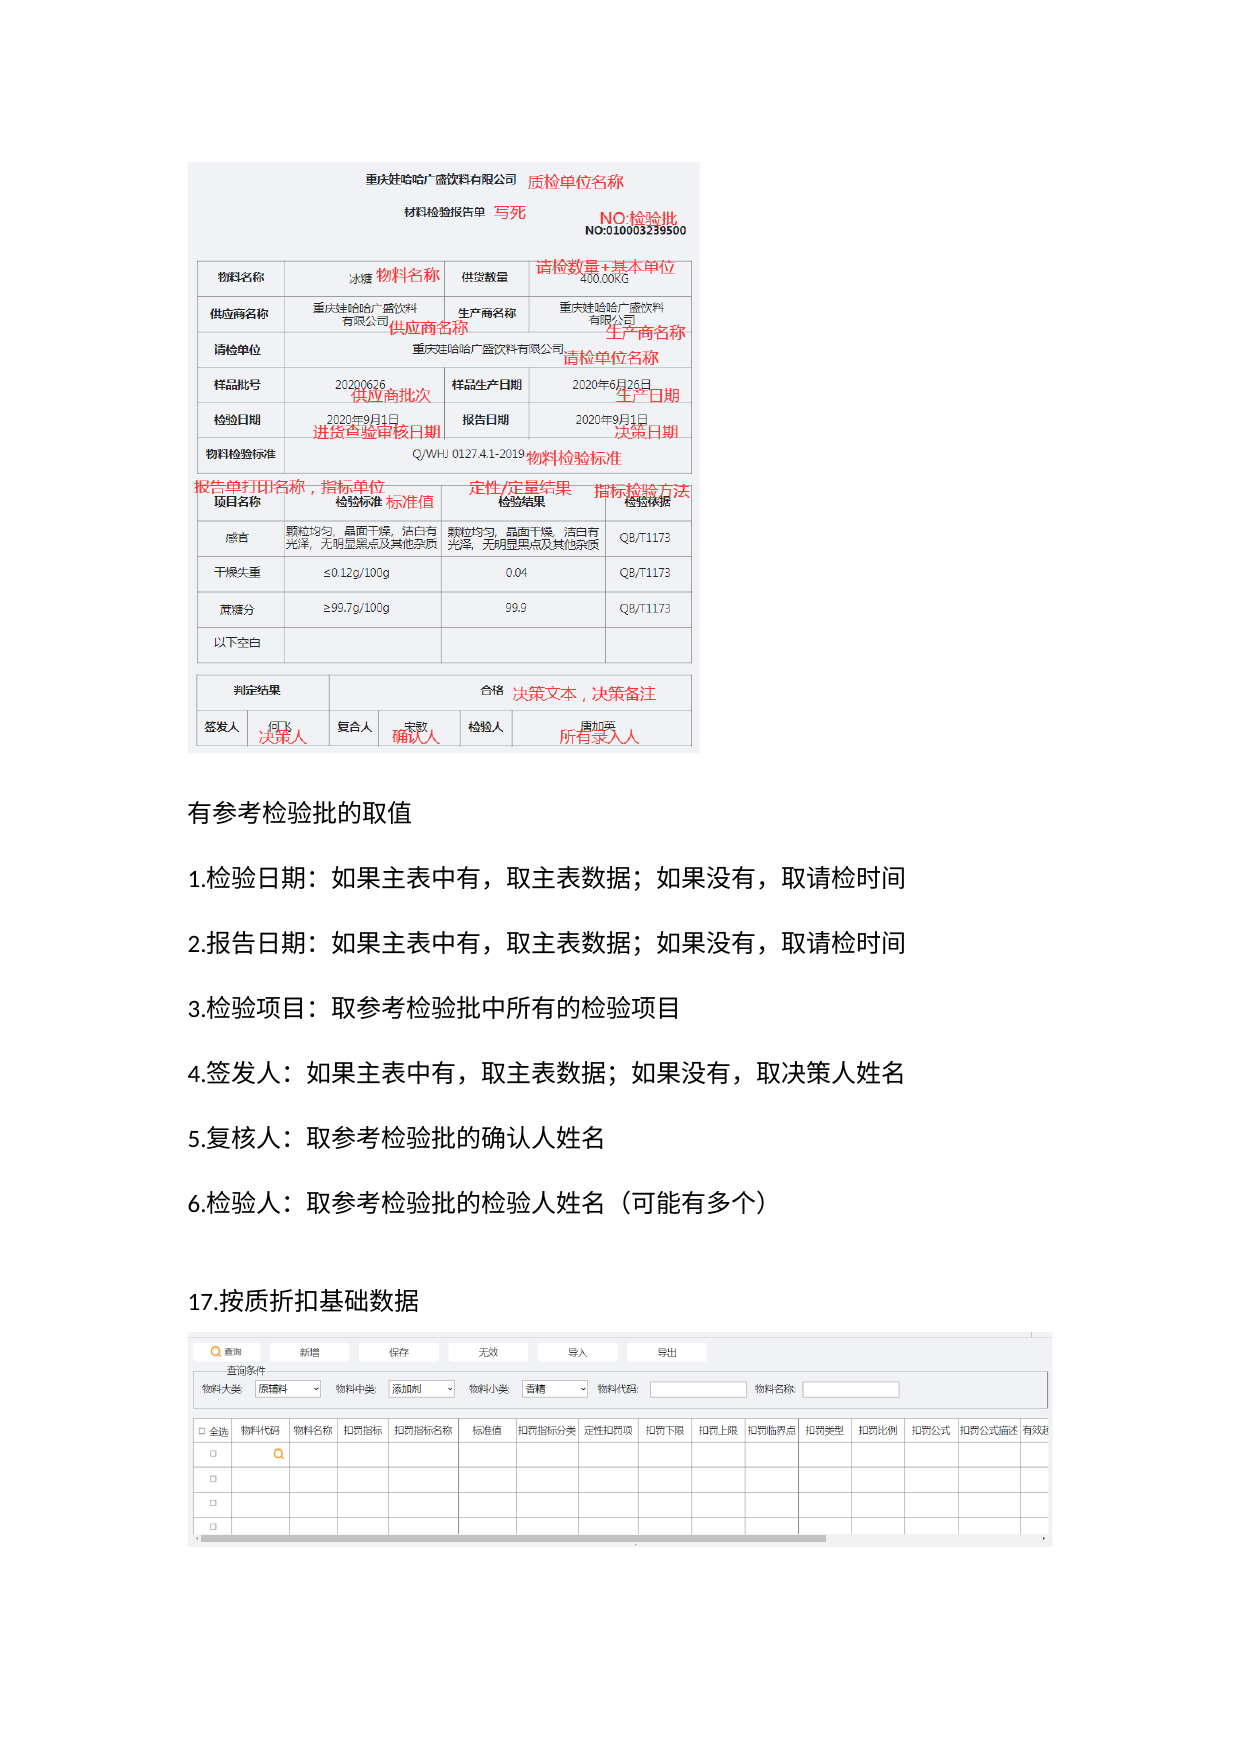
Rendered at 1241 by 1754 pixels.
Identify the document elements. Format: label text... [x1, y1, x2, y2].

text 6.检验人：取参考检验批的检验人姓名（可能有多个） [187, 1169, 1053, 1234]
text 5.复核人：取参考检验批的确认人姓名 [187, 1104, 1053, 1169]
text 1.检验日期：如果主表中有，取主表数据；如果没有，取请检时间 [187, 844, 1053, 909]
text 4.签发人：如果主表中有，取主表数据；如果没有，取决策人姓名 [187, 1039, 1053, 1104]
text 3.检验项目：取参考检验批中所有的检验项目 [187, 974, 1053, 1039]
text 有参考检验批的取值 [187, 779, 1053, 844]
text 17.按质折扣基础数据 [187, 1267, 1053, 1332]
picture [187, 162, 700, 753]
picture [187, 1332, 1053, 1547]
text 2.报告日期：如果主表中有，取主表数据；如果没有，取请检时间 [187, 909, 1053, 974]
